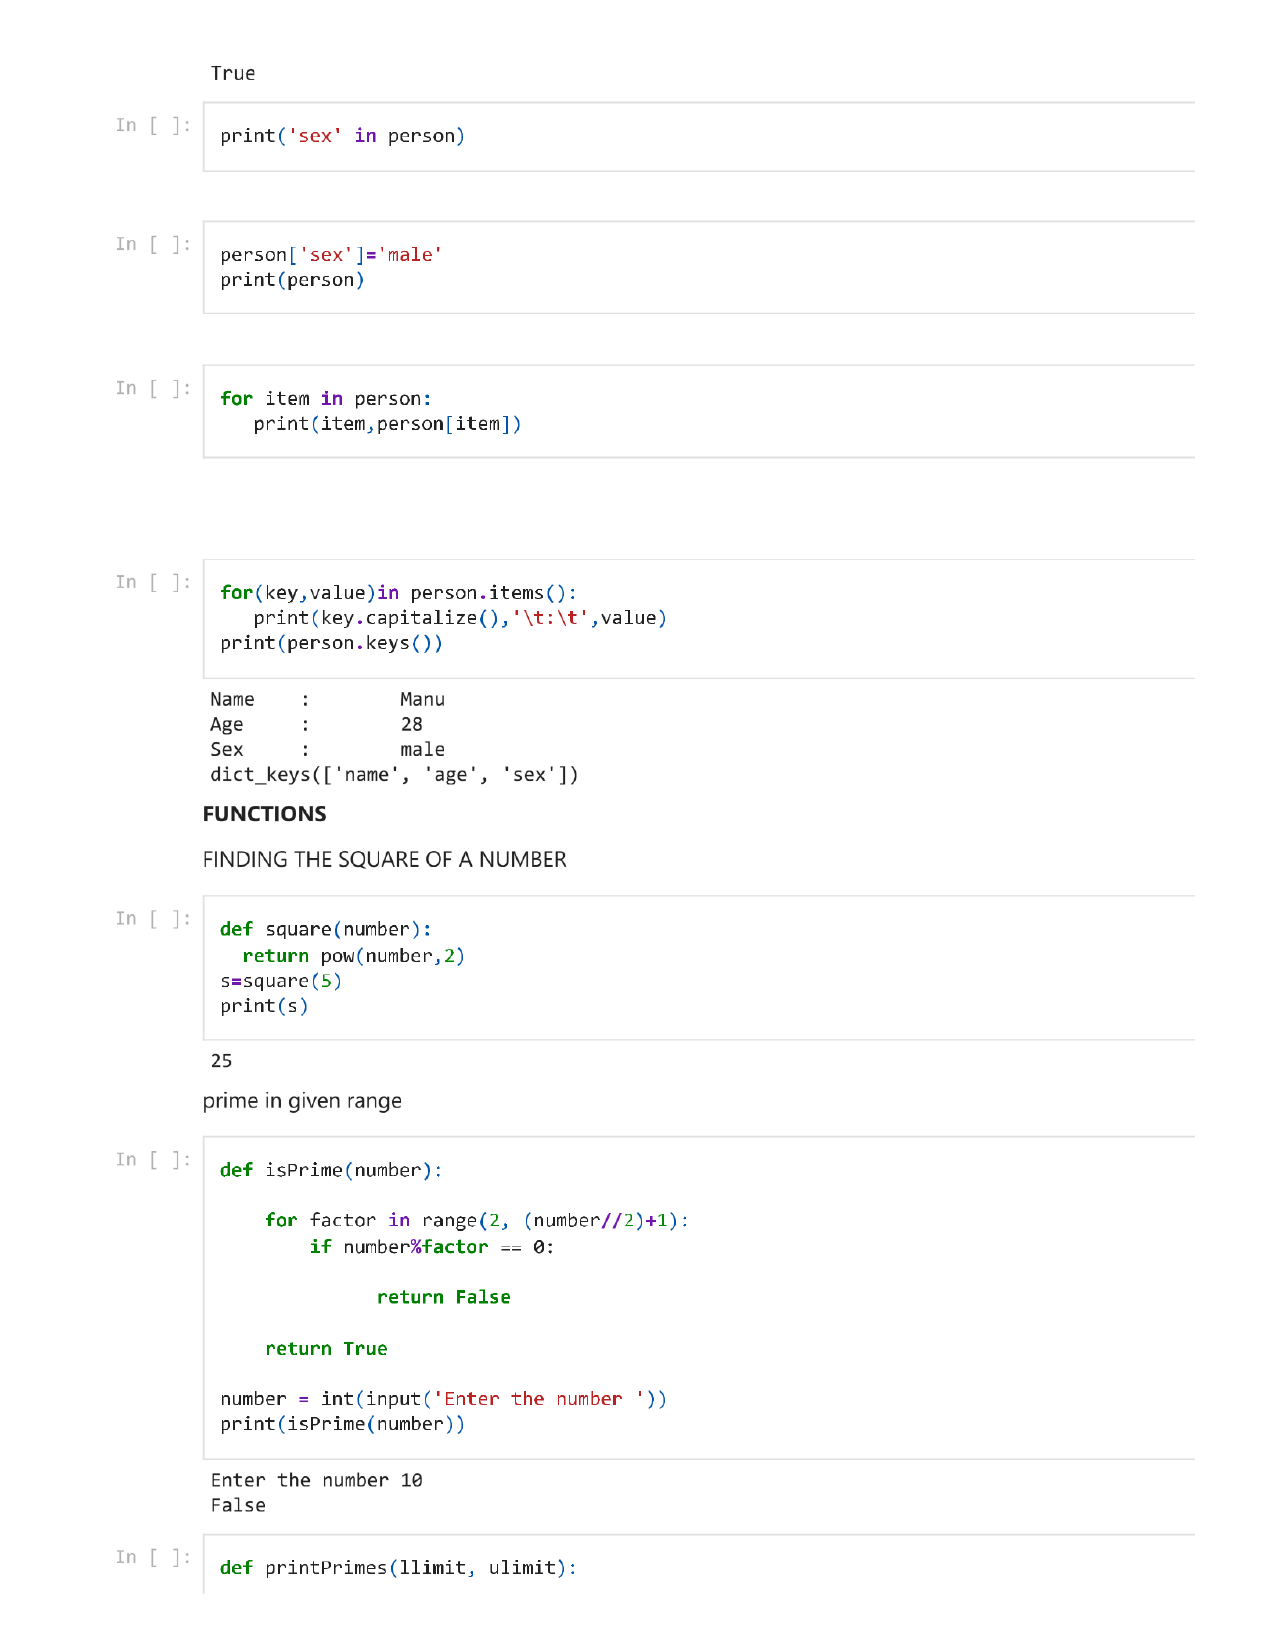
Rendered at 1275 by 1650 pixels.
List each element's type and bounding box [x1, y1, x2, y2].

picture [211, 66, 255, 80]
picture [117, 101, 1195, 1594]
